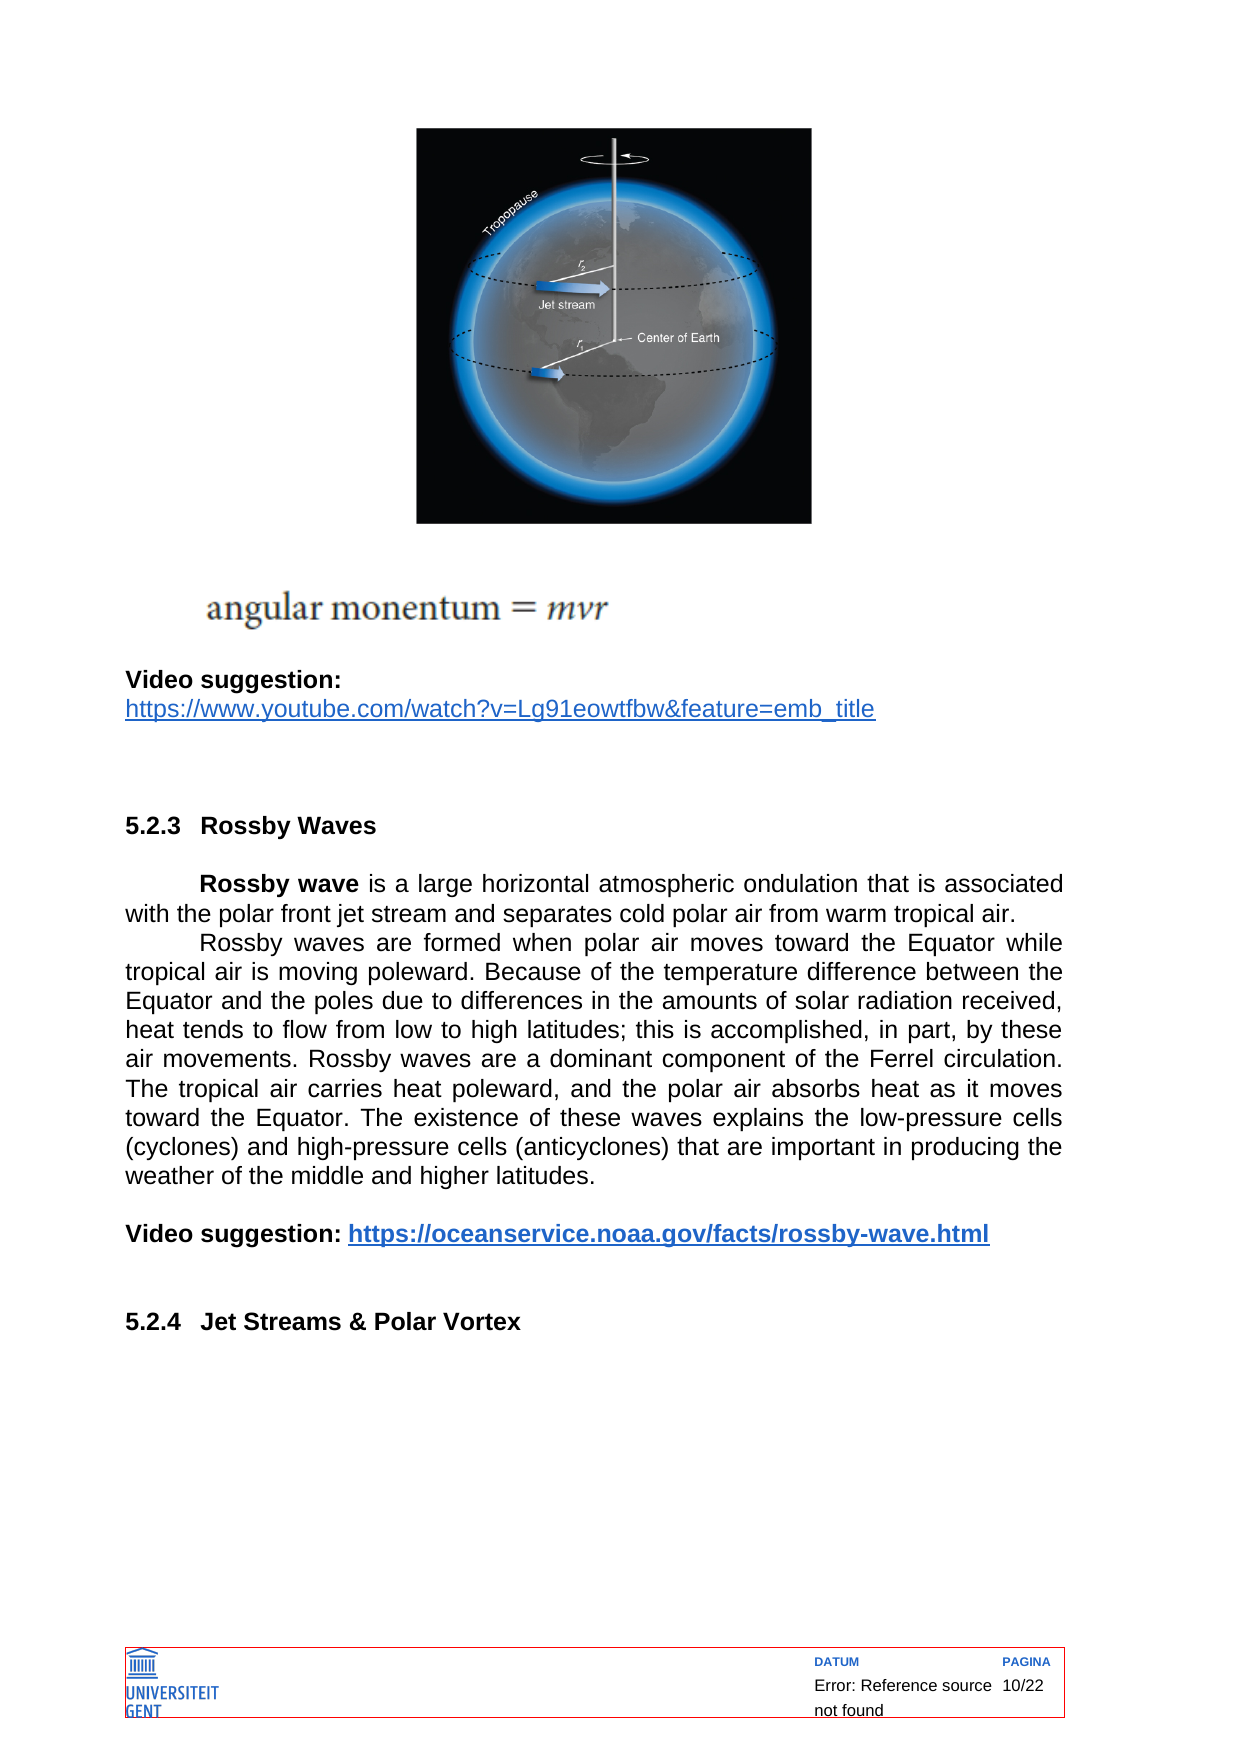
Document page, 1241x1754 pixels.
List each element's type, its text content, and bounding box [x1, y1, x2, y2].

list Jet Streams & Polar Vortex [125, 1306, 1065, 1336]
text Video suggestion: https://oceanservice.noaa.gov/facts/rossby-wave.html [125, 1219, 1065, 1248]
picture [199, 584, 626, 636]
picture [411, 124, 817, 526]
list Rossby Waves [125, 811, 1065, 840]
text https://www.youtube.com/watch?v=Lg91eowtfbw&feature=emb_title [125, 694, 1065, 723]
picture [95, 1623, 252, 1749]
text Rossby wave is a large horizontal atmospheric ondulation that is associated with the polar front jet stream and separates cold polar air from warm tropical air. [125, 869, 1065, 927]
text Video suggestion: [125, 665, 1065, 694]
text Rossby waves are formed when polar air moves toward the Equator while tropical air is moving poleward. Because of the temperature difference between the Equator and the poles due to differences in the amounts of solar radiation received, heat tends to flow from low to high latitudes; this is accomplished, in part, by these air movements. Rossby waves are a dominant component of the Ferrel circulation. The tropical air carries heat poleward, and the polar air absorbs heat as it moves toward the Equator. The existence of these waves explains the low-pressure cells (cyclones) and high-pressure cells (anticyclones) that are important in producing the weather of the middle and higher latitudes. [125, 927, 1065, 1190]
